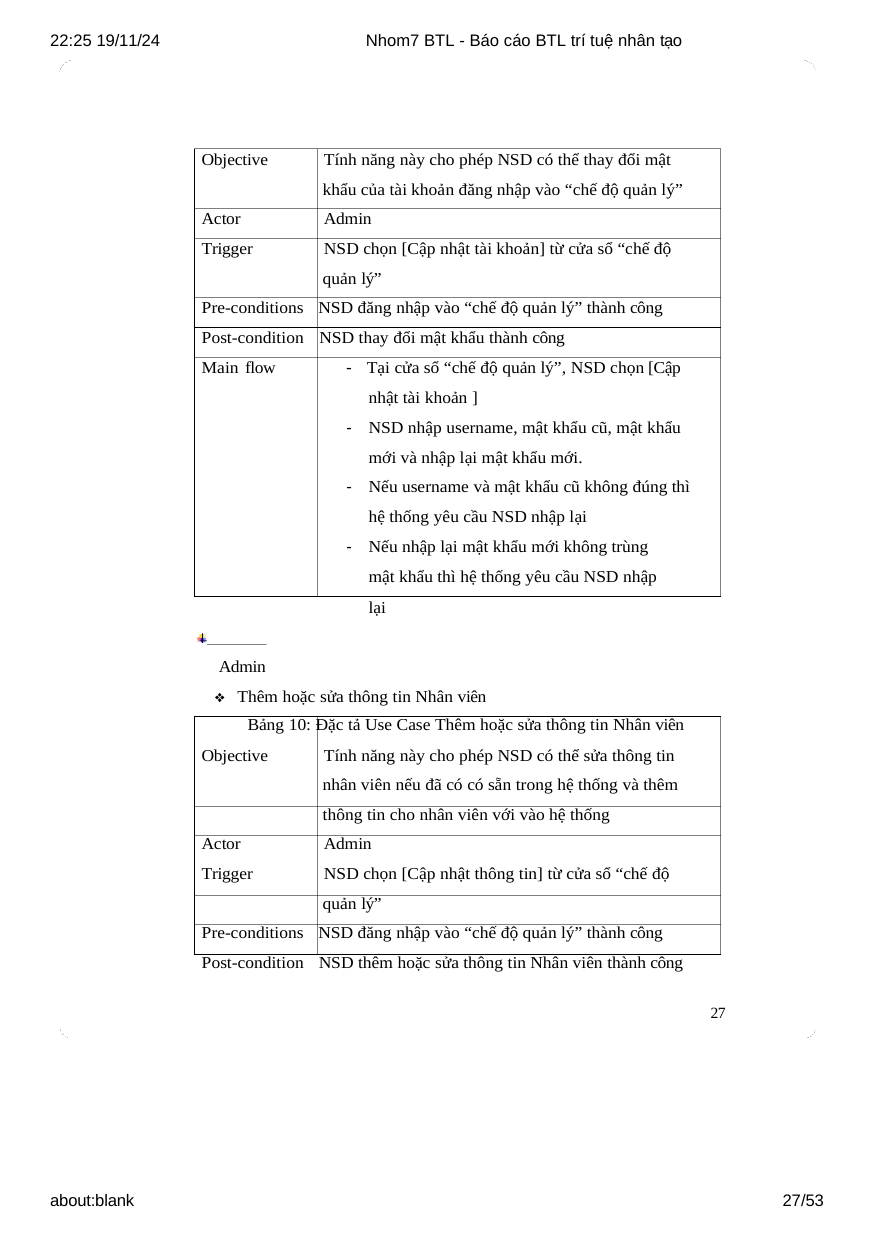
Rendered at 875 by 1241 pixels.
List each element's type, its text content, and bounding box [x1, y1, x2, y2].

text Admin [219, 657, 753, 676]
list Nếu nhập lại mật khẩu mới không trùng mật khẩu thì hệ thống yêu cầu NSD nhập lại [346, 537, 674, 617]
text Trigger NSD chọn [Cập nhật tài khoản] từ cửa sổ “chế độ quản lý” [201, 239, 704, 288]
text 27 [121, 1004, 726, 1022]
text Pre-conditions NSD đăng nhập vào “chế độ quản lý” thành công [201, 923, 753, 942]
list Thêm hoặc sửa thông tin Nhân viên [215, 686, 753, 706]
text Actor Admin [201, 834, 753, 853]
text Bảng 10: Đặc tả Use Case Thêm hoặc sửa thông tin Nhân viên [247, 714, 753, 734]
text Objective Tính năng này cho phép NSD có thể sửa thông tin nhân viên nếu đã có có sẵn trong hệ thống và thêm thông tin cho nhân viên với vào hệ thống [201, 745, 707, 824]
text Trigger NSD chọn [Cập nhật thông tin] từ cửa sổ “chế độ quản lý” [201, 864, 702, 913]
text Post-condition NSD thay đổi mật khẩu thành công [201, 328, 753, 347]
picture [59, 59, 816, 1038]
text Actor Admin [201, 209, 753, 228]
text Post-condition NSD thêm hoặc sửa thông tin Nhân viên thành công [201, 953, 753, 972]
text Pre-conditions NSD đăng nhập vào “chế độ quản lý” thành công [201, 298, 753, 317]
list NSD nhập username, mật khẩu cũ, mật khẩu mới và nhập lại mật khẩu mới. [346, 418, 708, 467]
text Objective Tính năng này cho phép NSD có thể thay đổi mật khẩu của tài khoản đăng nhập vào “chế độ quản lý” [201, 150, 704, 199]
text Main flow - Tại cửa sổ “chế độ quản lý”, NSD chọn [Cập [201, 357, 753, 377]
text nhật tài khoản ] [368, 388, 753, 407]
list Nếu username và mật khẩu cũ không đúng thì hệ thống yêu cầu NSD nhập lại [346, 477, 706, 526]
